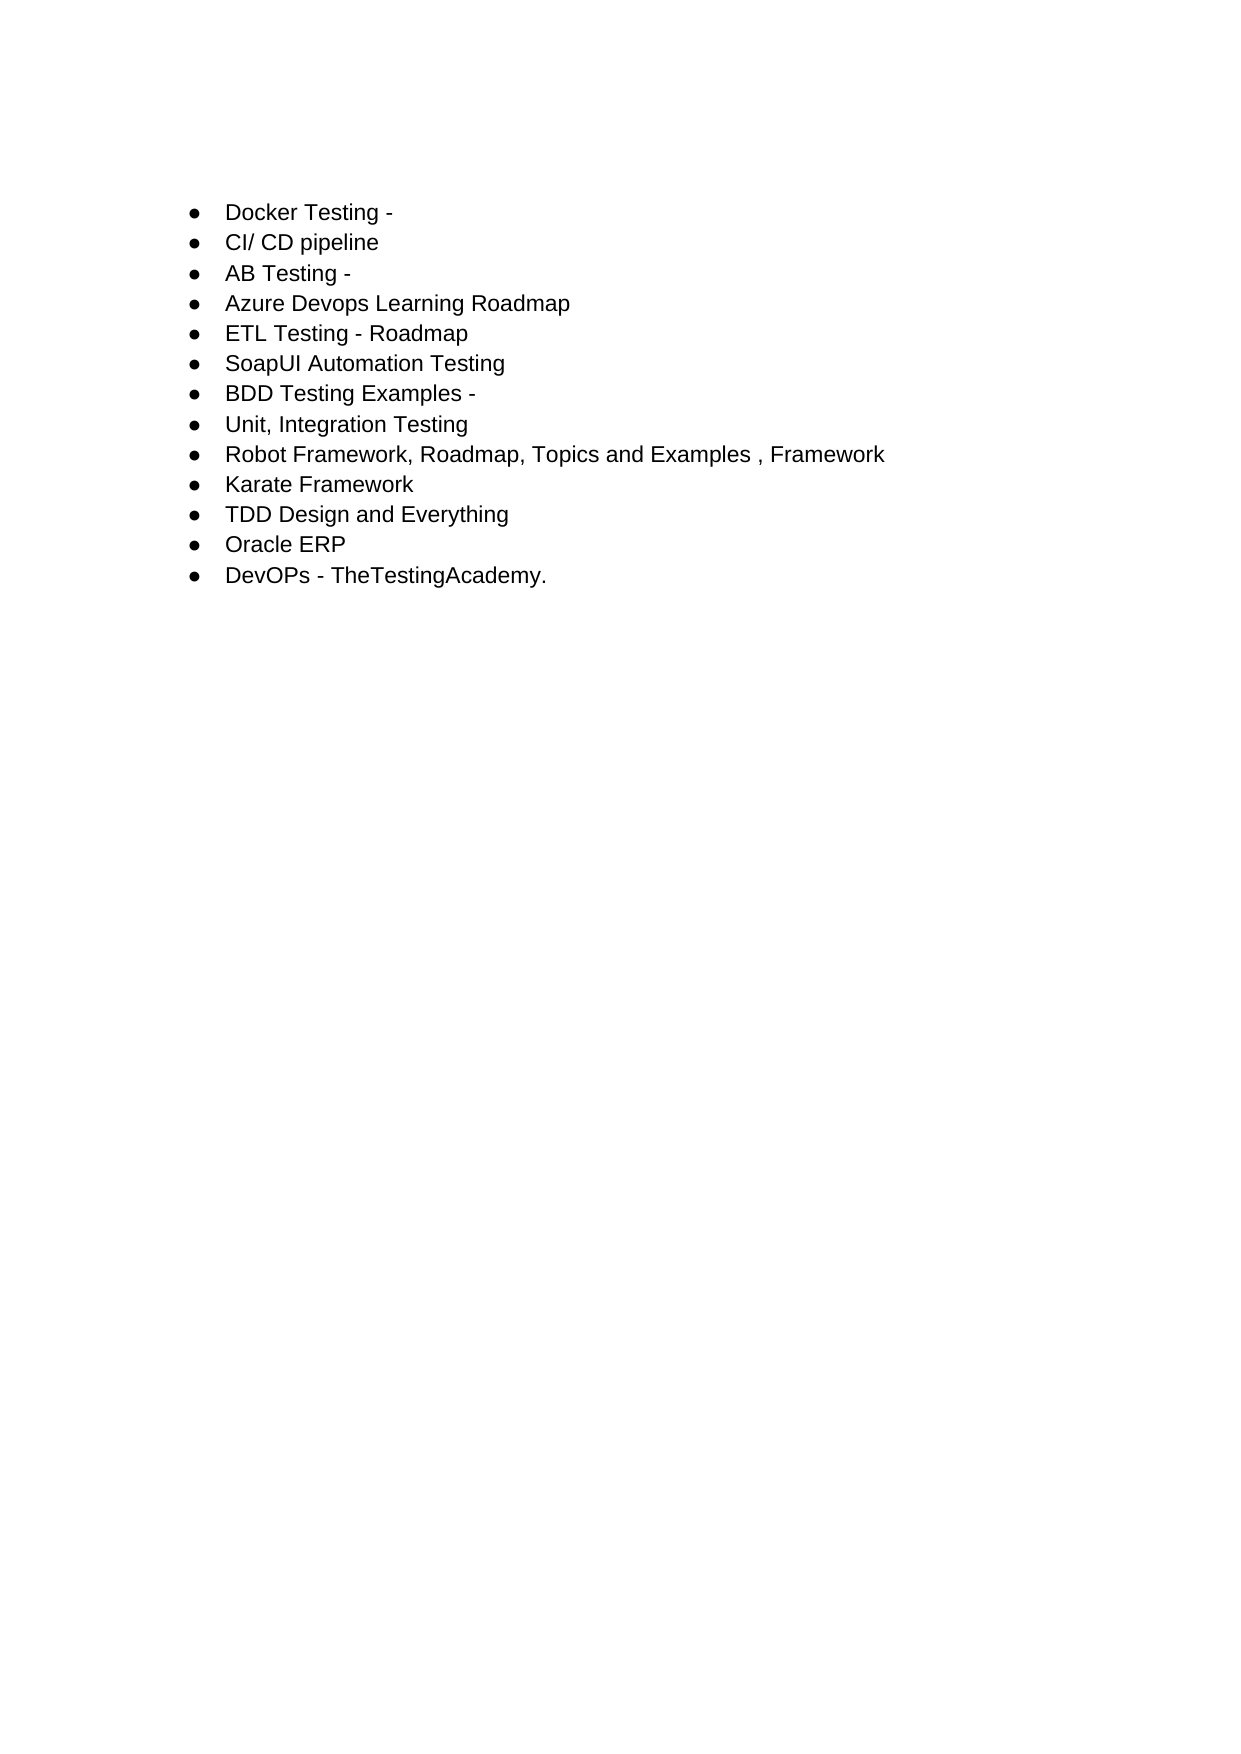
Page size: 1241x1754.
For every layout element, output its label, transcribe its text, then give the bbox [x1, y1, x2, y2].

list Karate Framework [187, 471, 1090, 497]
list Docker Testing - [187, 199, 1090, 225]
list BDD Testing Examples - [187, 380, 1090, 407]
list Unit, Integration Testing [187, 411, 1090, 437]
list SoapUI Automation Testing [187, 350, 1090, 376]
list ETL Testing - Roadmap [187, 320, 1090, 346]
list TDD Design and Everything [187, 501, 1090, 527]
list Azure Devops Learning Roadmap [187, 290, 1090, 316]
list AB Testing - [187, 259, 1090, 286]
list CI/ CD pipeline [187, 229, 1090, 256]
list Oracle ERP [187, 531, 1090, 558]
list Robot Framework, Roadmap, Topics and Examples , Framework [187, 441, 1090, 467]
list DevOPs - TheTestingAcademy. [187, 562, 1090, 588]
